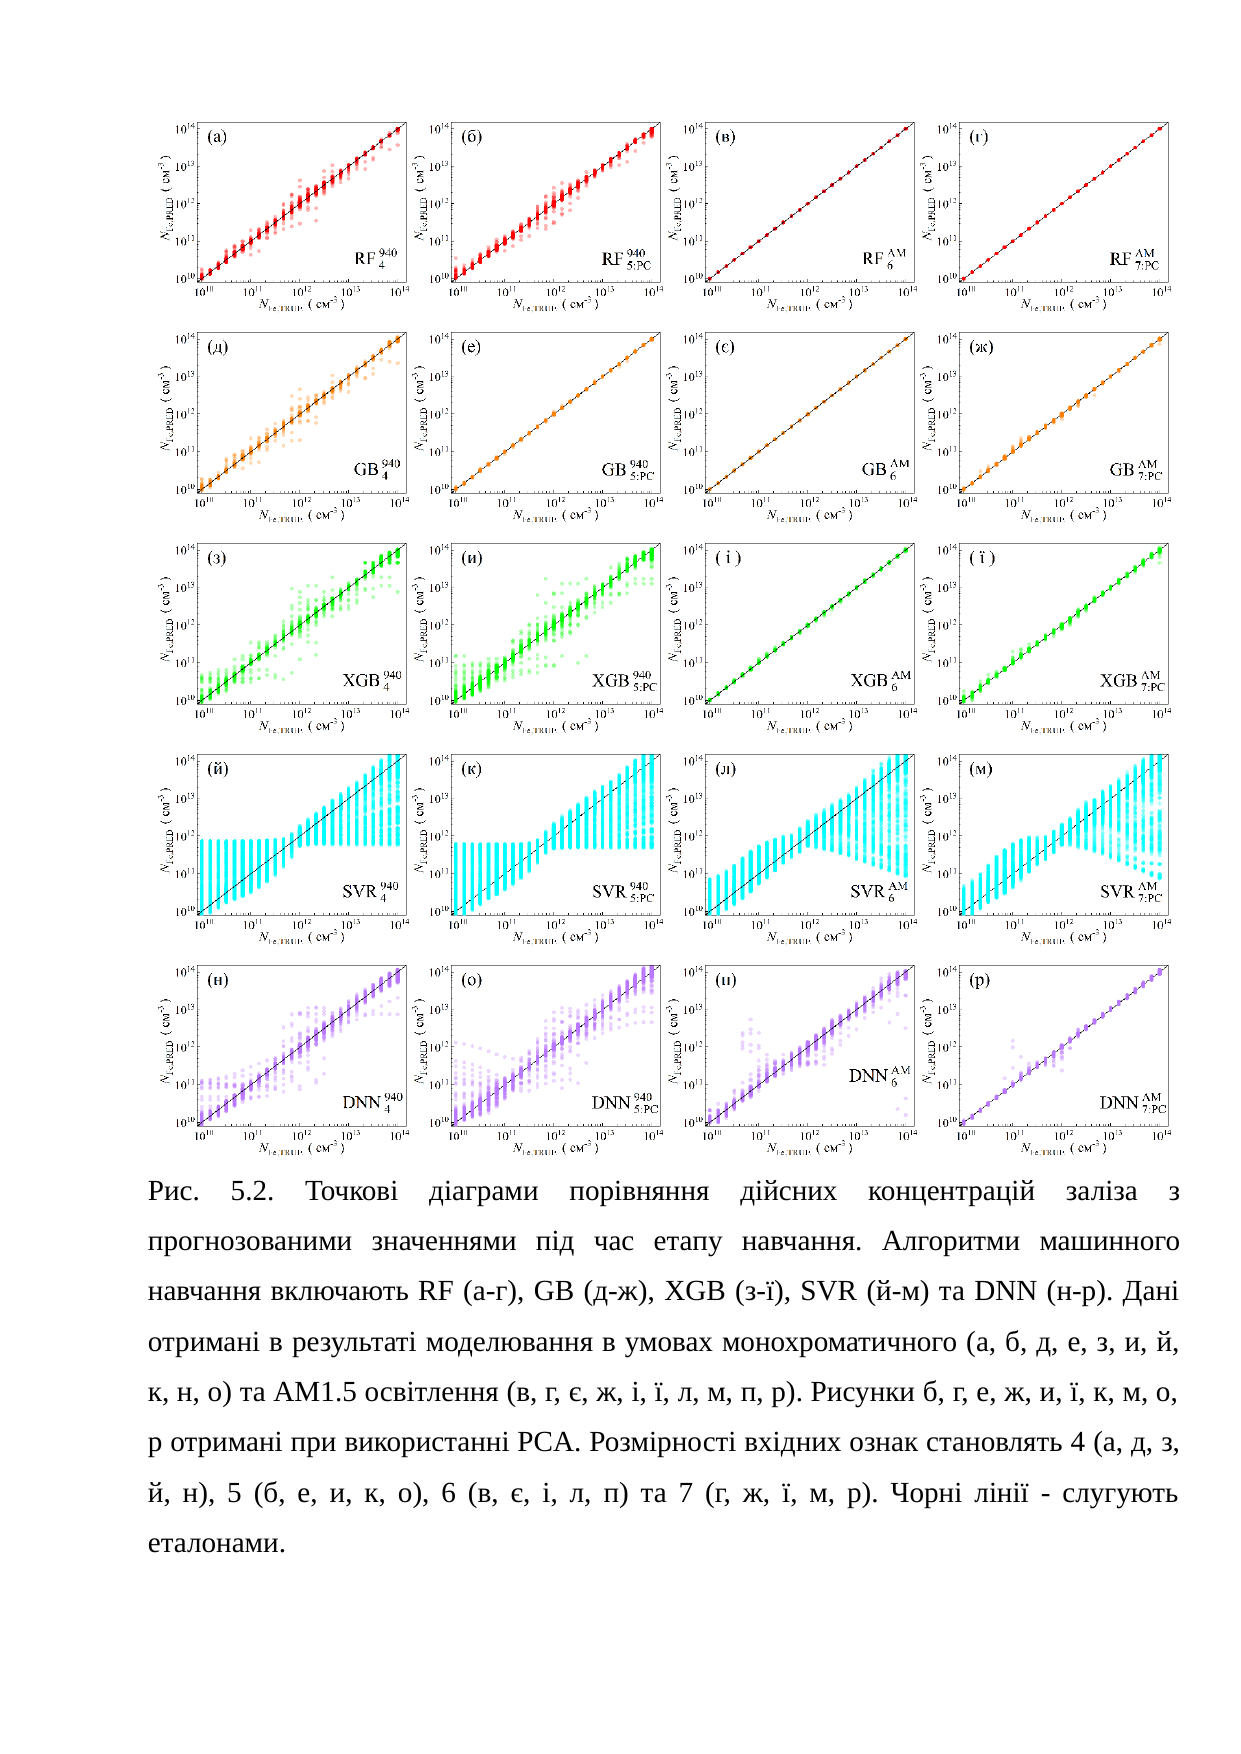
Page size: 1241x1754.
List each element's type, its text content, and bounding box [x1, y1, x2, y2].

picture [156, 329, 1173, 524]
picture [156, 118, 1173, 313]
text Рис. 5.2. Точкові діаграми порівняння дійсних концентрацій заліза з прогнозованими значеннями під час етапу навчання. Алгоритми машинного навчання включають RF (а-г), GB (д-ж), XGB (з-ї), SVR (й-м) та DNN (н-р). Дані отримані в результаті моделювання в умовах монохроматичного (а, б, д, е, з, и, й, к, н, о) та AM1.5 освітлення (в, г, є, ж, і, ї, л, м, п, р). Рисунки б, г, е, ж, и, ї, к, м, о, р отримані при використанні PCA. Розмірності вхідних ознак становлять 4 (а, д, з, й, н), 5 (б, е, и, к, о), 6 (в, є, і, л, п) та 7 (г, ж, ї, м, р). Чорні лінії - слугують еталонами. [148, 1173, 1181, 1558]
picture [156, 751, 1173, 946]
picture [156, 961, 1173, 1157]
picture [156, 540, 1173, 735]
